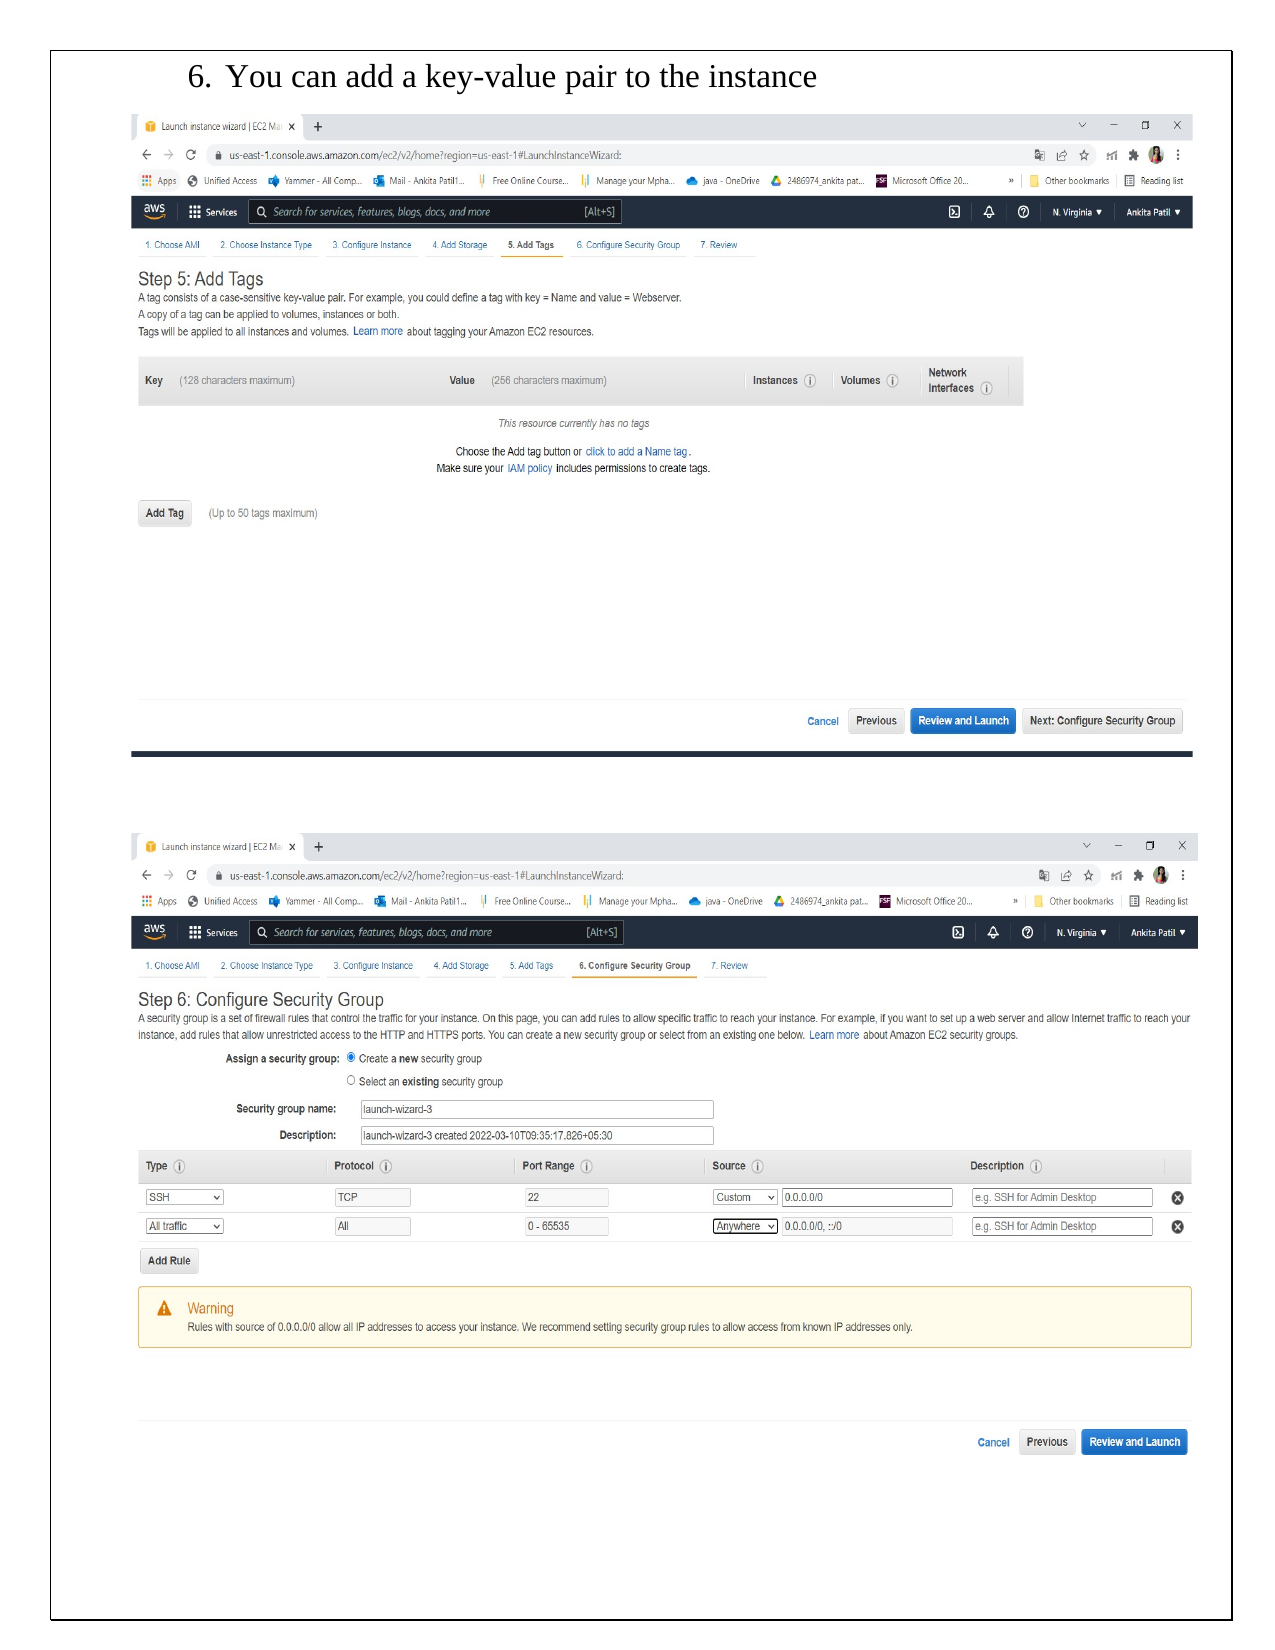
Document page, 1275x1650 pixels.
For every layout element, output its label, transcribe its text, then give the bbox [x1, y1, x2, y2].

picture [131, 114, 1193, 757]
picture [131, 833, 1198, 1455]
list You can add a key-value pair to the instance [187, 56, 1231, 94]
